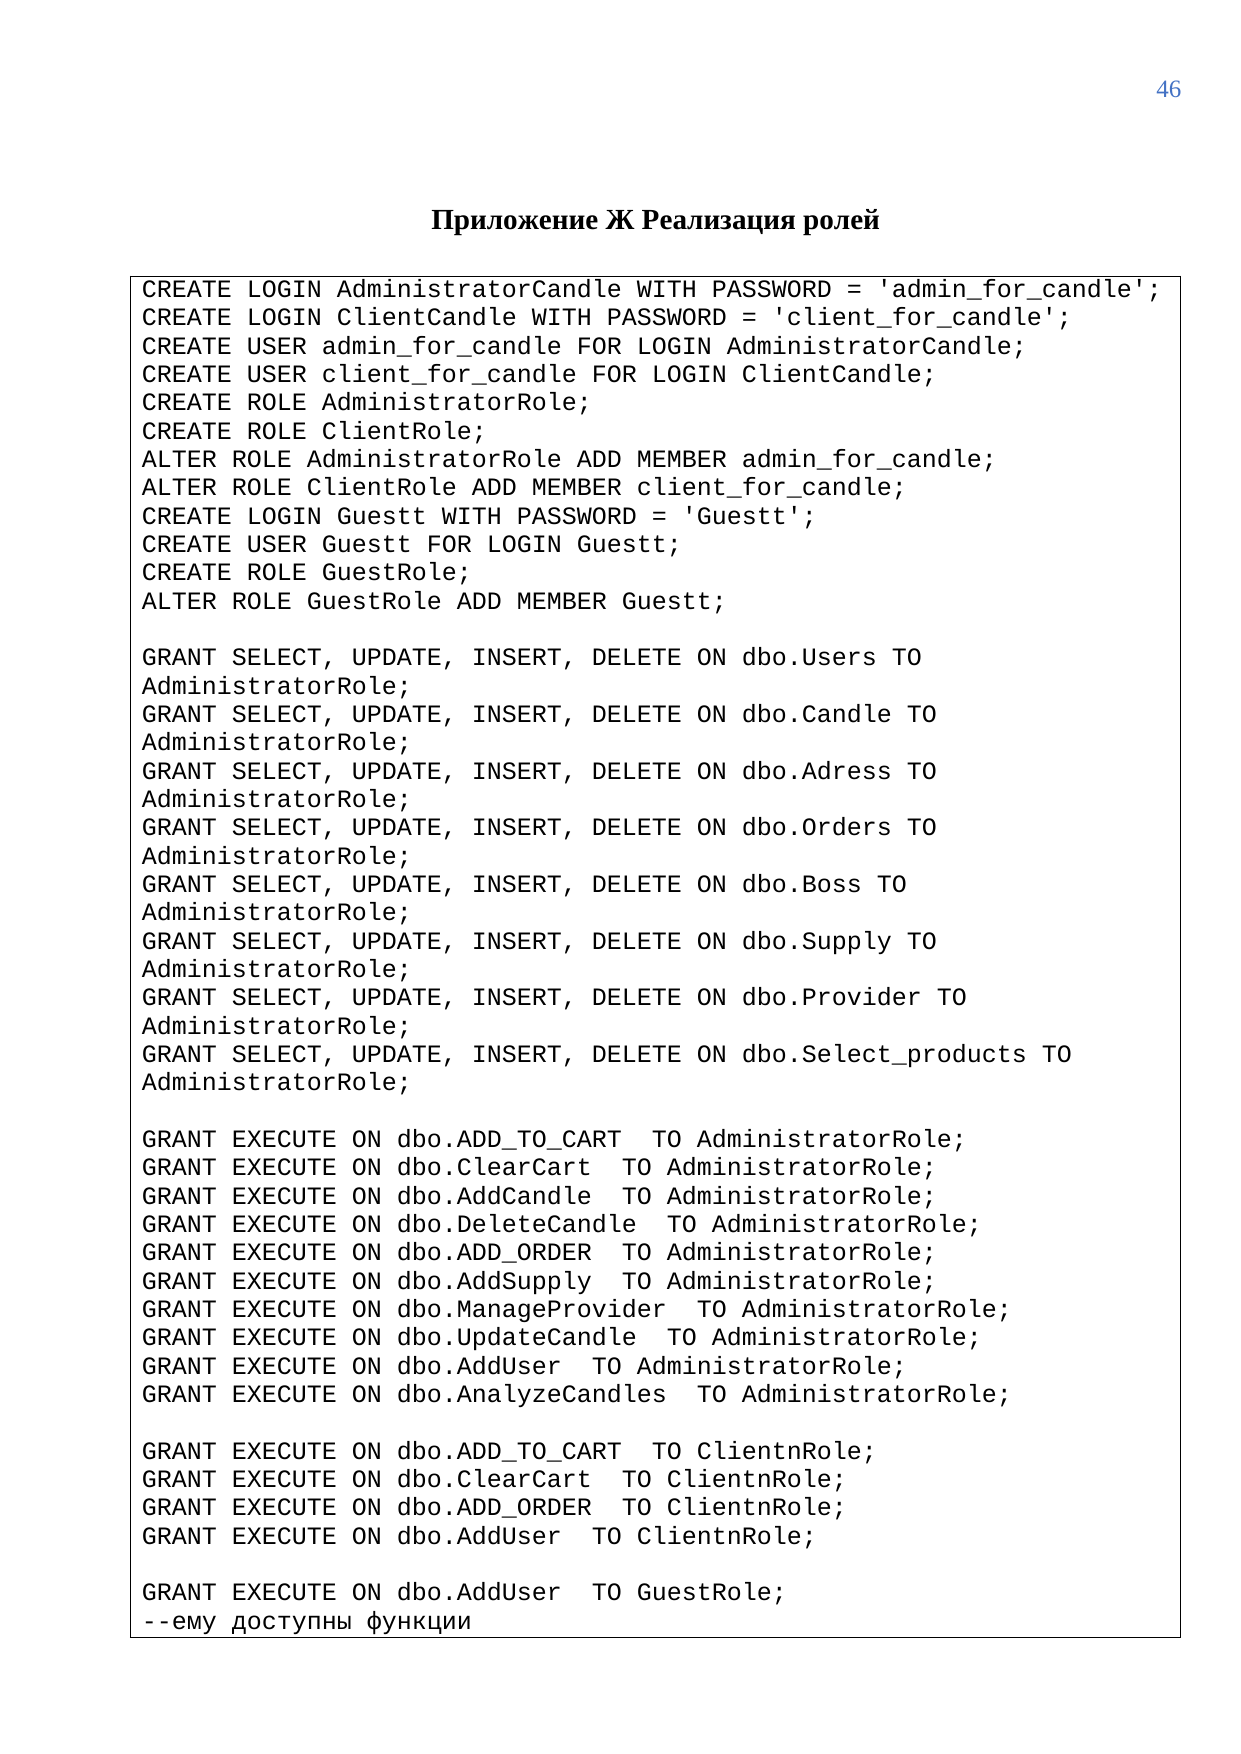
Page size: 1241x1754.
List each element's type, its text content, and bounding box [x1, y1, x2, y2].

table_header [131, 277, 1180, 1637]
subtitle Приложение Ж Реализация ролей [130, 202, 1181, 235]
